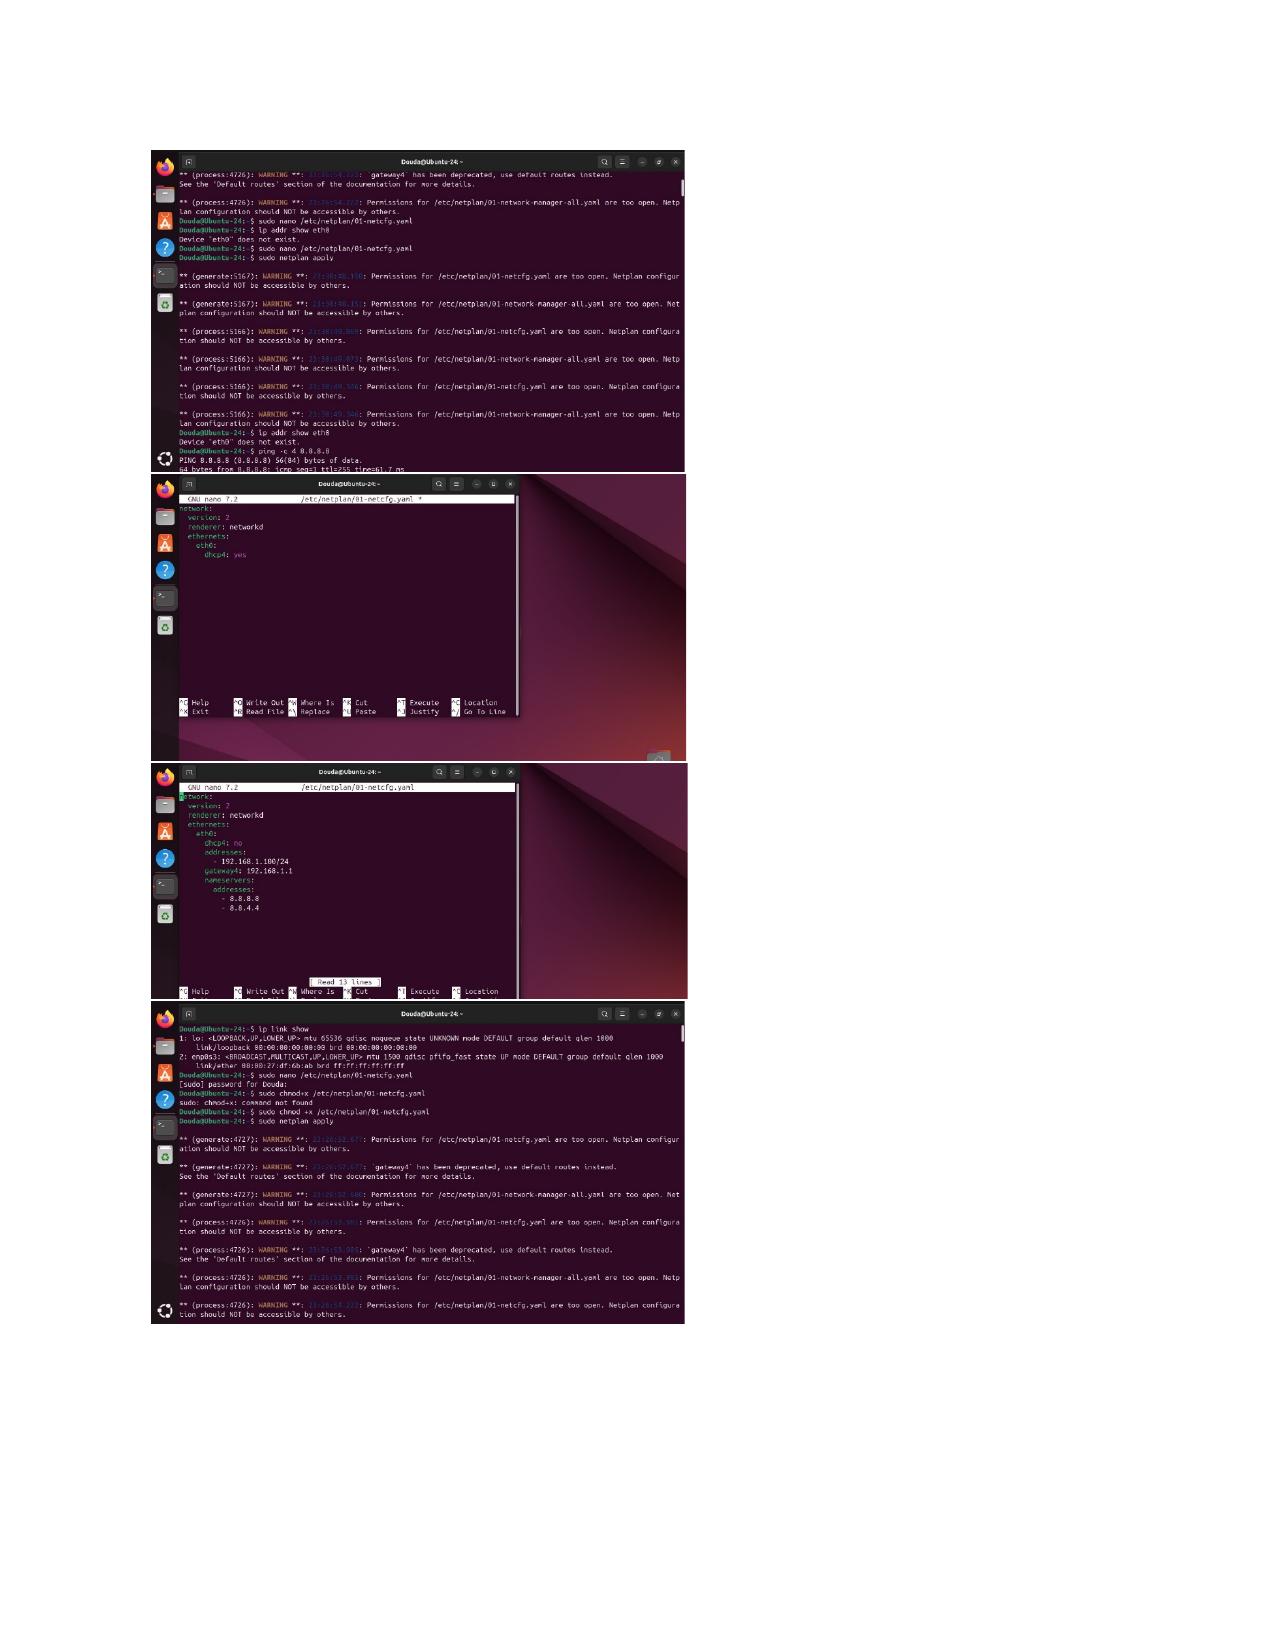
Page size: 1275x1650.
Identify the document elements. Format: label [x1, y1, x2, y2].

picture [151, 474, 687, 761]
picture [151, 763, 688, 999]
picture [151, 150, 685, 472]
picture [151, 1001, 685, 1324]
